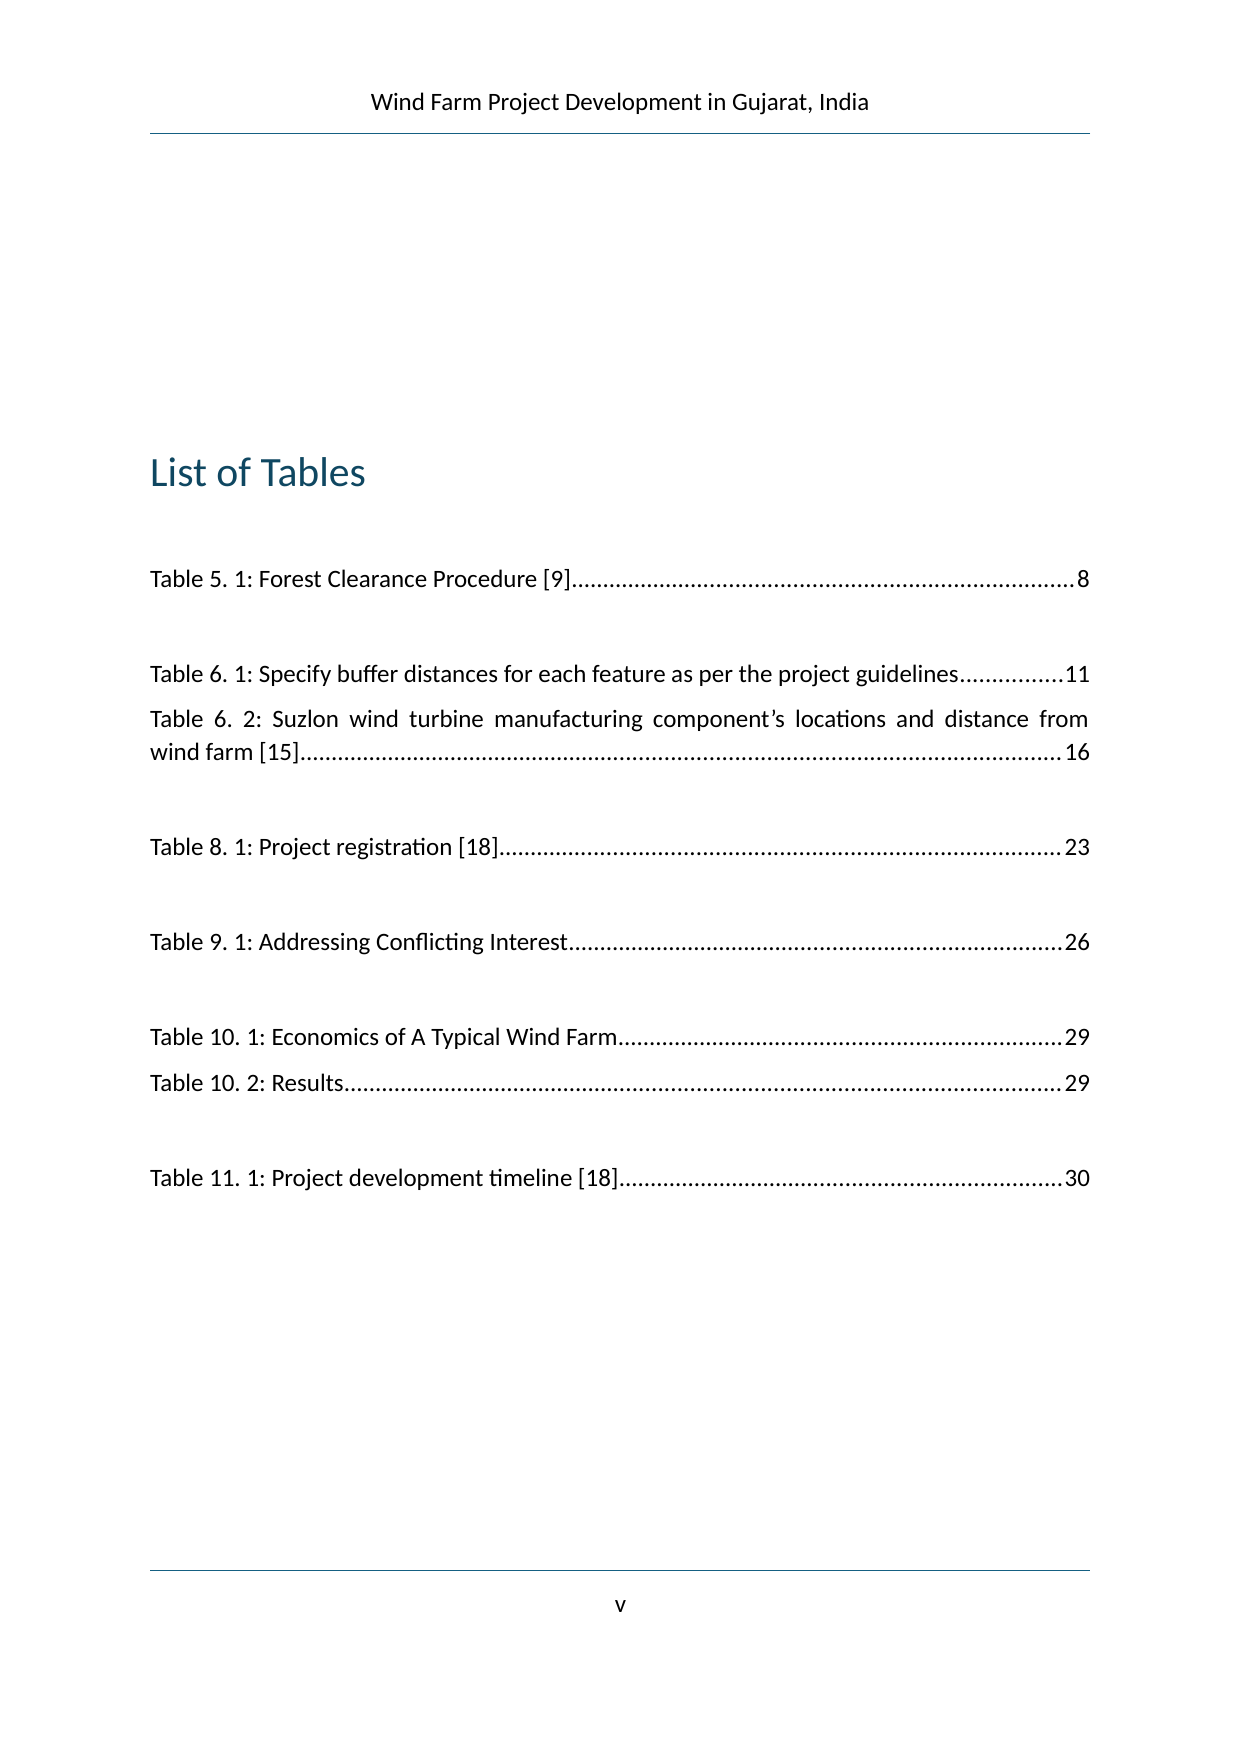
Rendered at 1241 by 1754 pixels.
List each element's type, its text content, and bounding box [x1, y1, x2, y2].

text Table 10. 1: Economics of A Typical Wind Farm 29 [150, 1022, 1090, 1052]
text Table 8. 1: Project registration [18] 23 [150, 832, 1090, 862]
subtitle List of Tables [150, 446, 1090, 497]
text Table 6. 1: Specify buffer distances for each feature as per the project guidelines 11 [150, 658, 1090, 689]
text Table 6. 2: Suzlon wind turbine manufacturing component’s locations and distance from wind farm [15] 16 [150, 704, 1090, 767]
text Table 11. 1: Project development timeline [18] 30 [150, 1162, 1090, 1192]
text Table 9. 1: Addressing Conflicting Interest 26 [150, 927, 1090, 957]
text Table 5. 1: Forest Clearance Procedure [9] 8 [150, 563, 1090, 594]
text Table 10. 2: Results 29 [150, 1067, 1090, 1097]
